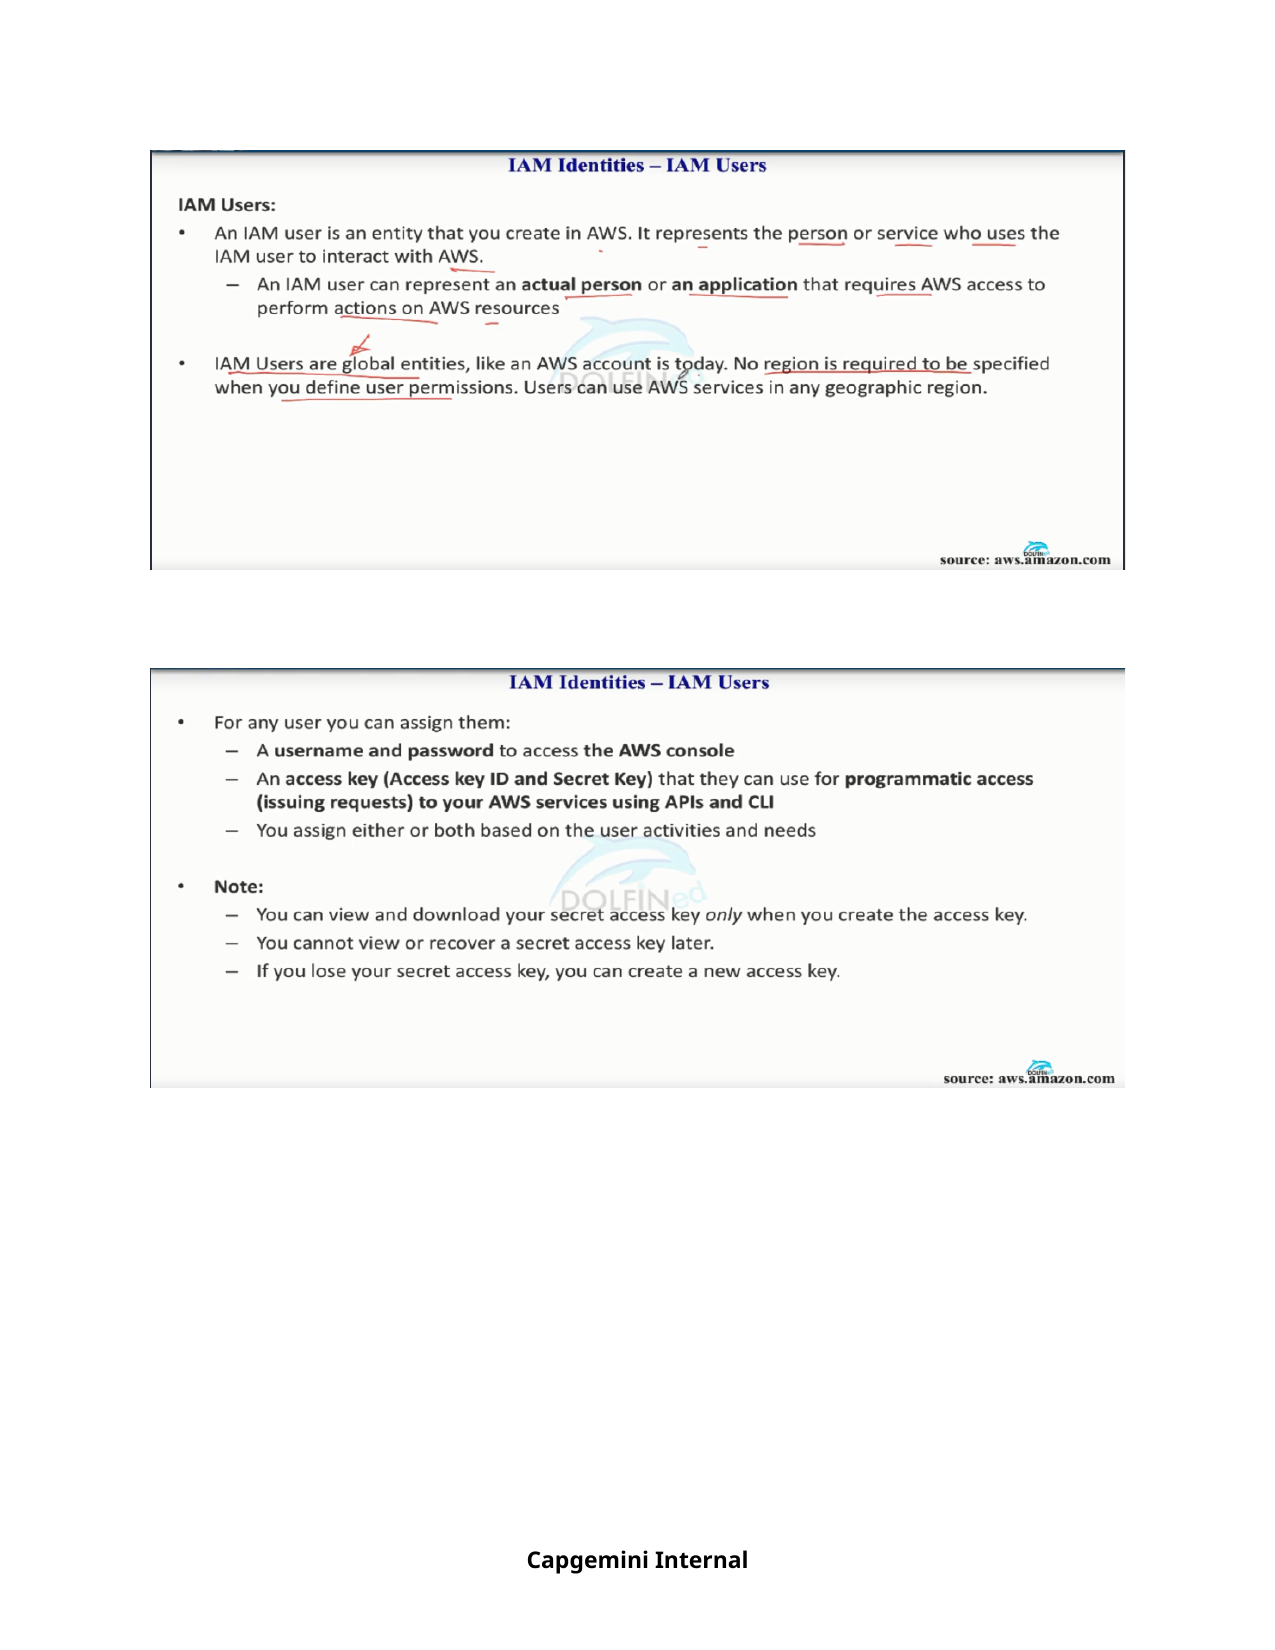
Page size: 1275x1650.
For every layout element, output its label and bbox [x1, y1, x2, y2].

picture [150, 150, 1125, 570]
picture [150, 668, 1125, 1088]
